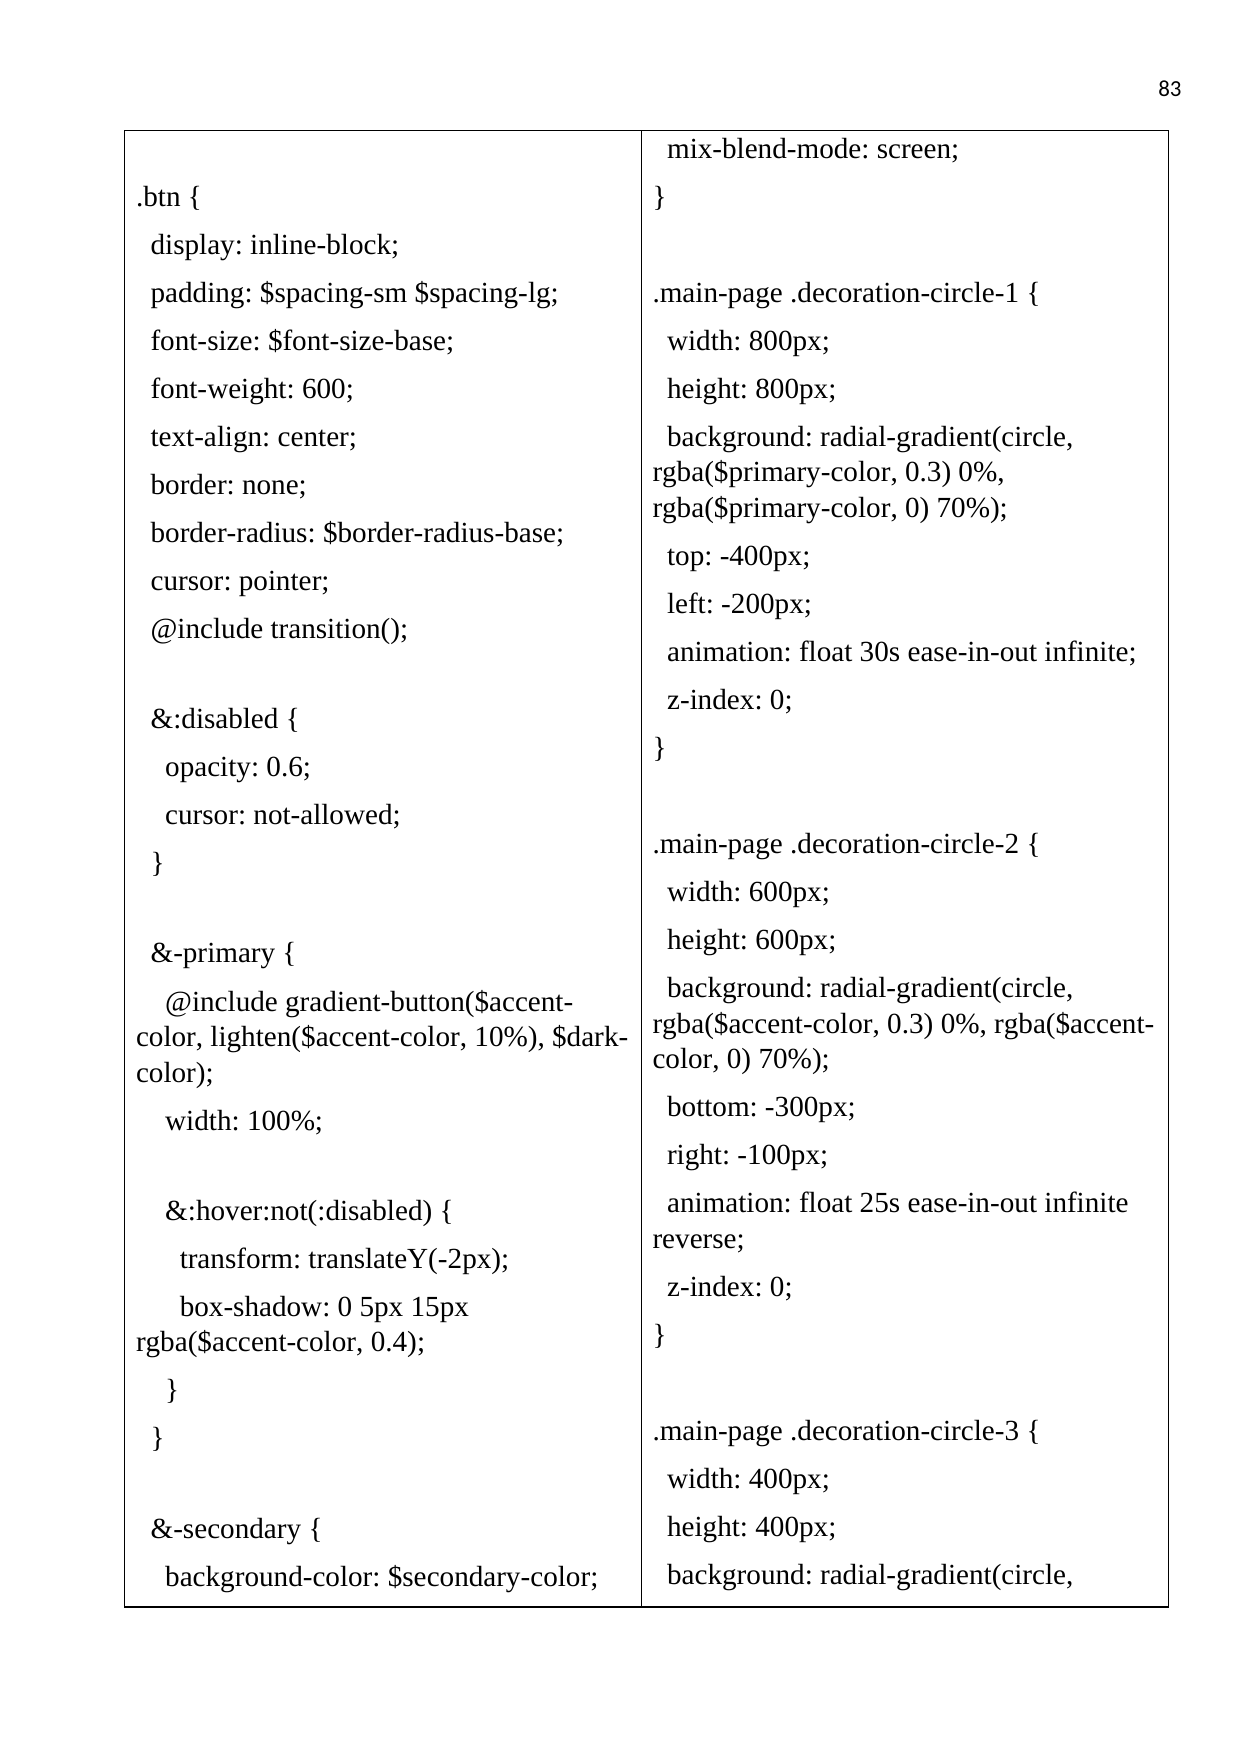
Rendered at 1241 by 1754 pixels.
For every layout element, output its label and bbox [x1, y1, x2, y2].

table_header [125, 131, 641, 1606]
table_header [642, 131, 1168, 1606]
